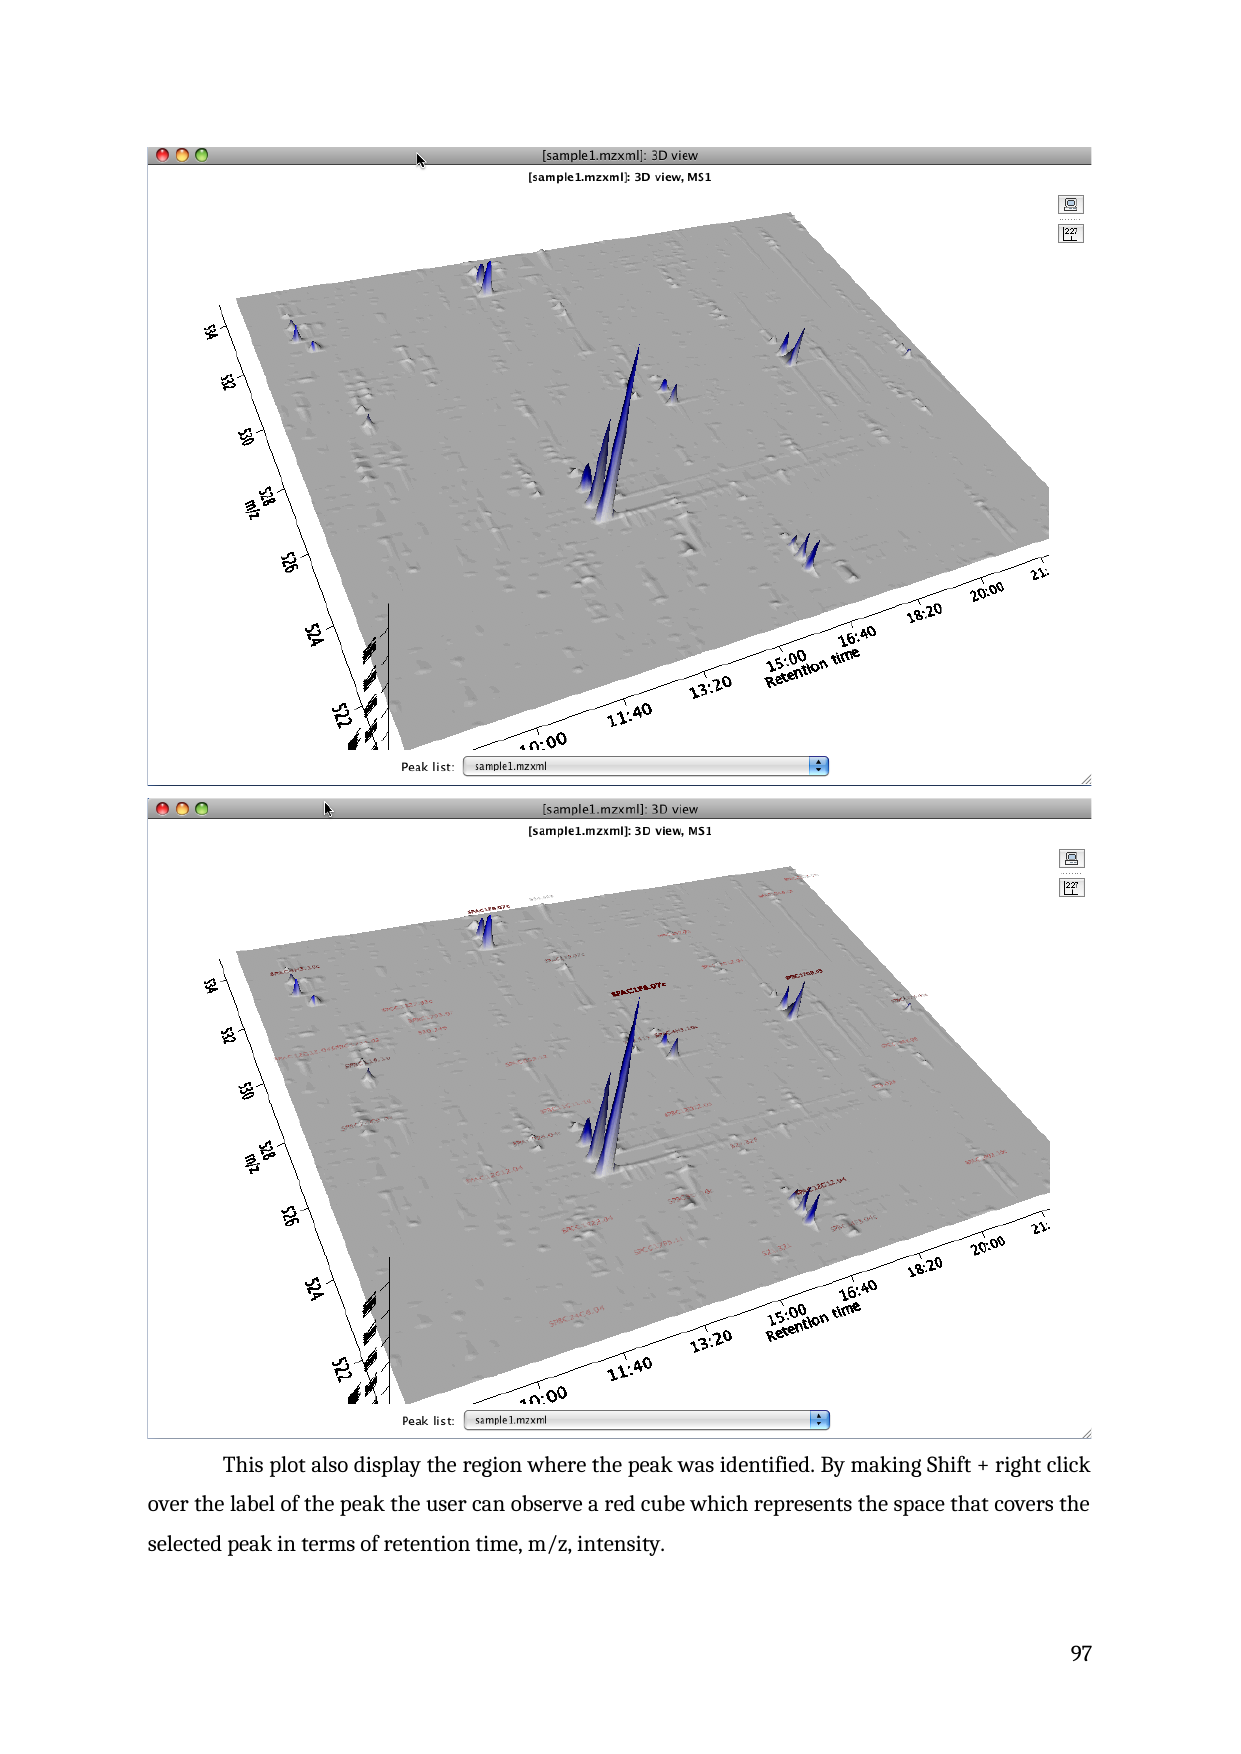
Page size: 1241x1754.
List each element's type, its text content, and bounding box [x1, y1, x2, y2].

picture [147, 147, 1092, 786]
text This plot also display the region where the peak was identified. By making Shift + right click over the label of the peak the user can observe a red cube which represents the space that covers the selected peak in terms of retention time, m/z, intensity. [148, 1451, 1092, 1557]
picture [147, 798, 1092, 1439]
